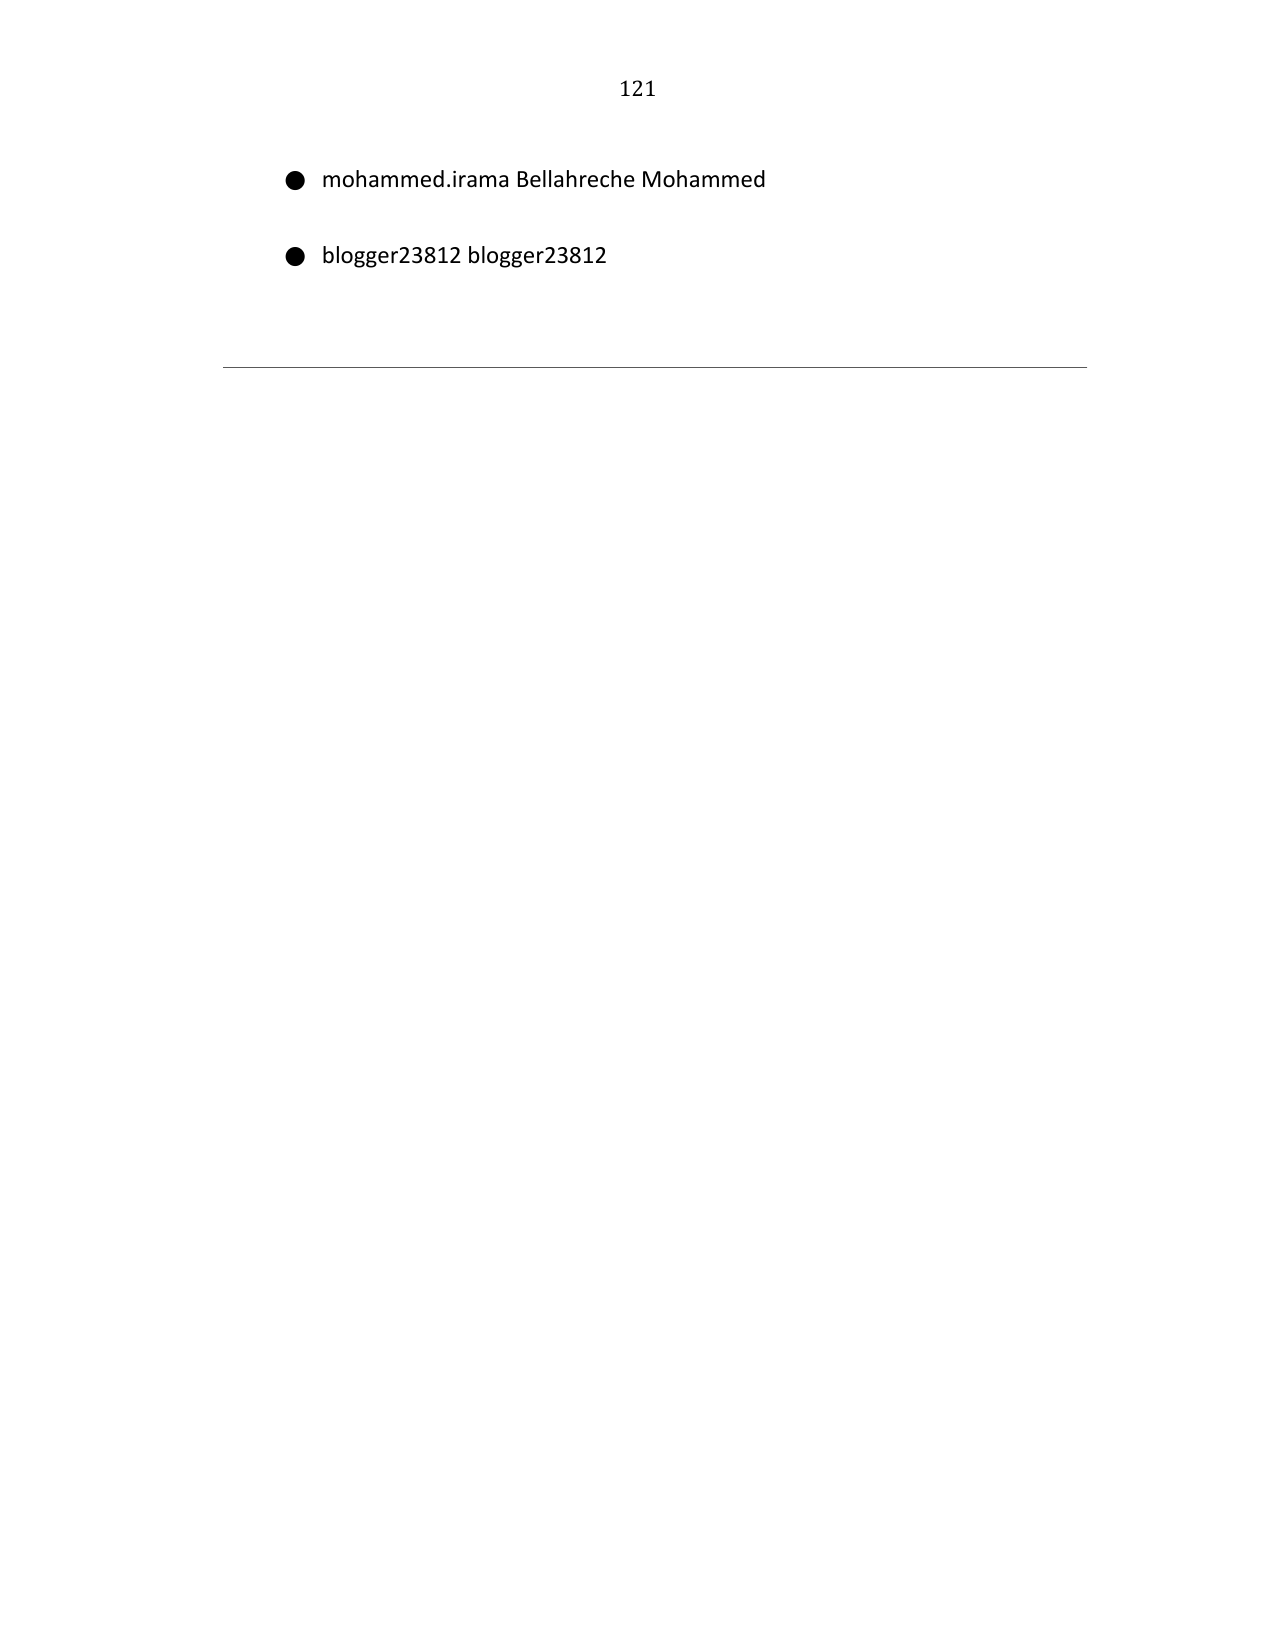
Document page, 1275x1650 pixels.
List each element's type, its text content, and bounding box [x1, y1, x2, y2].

list blogger23812 blogger23812 [284, 227, 1087, 278]
list mohammed.irama Bellahreche Mohammed [284, 150, 1087, 201]
